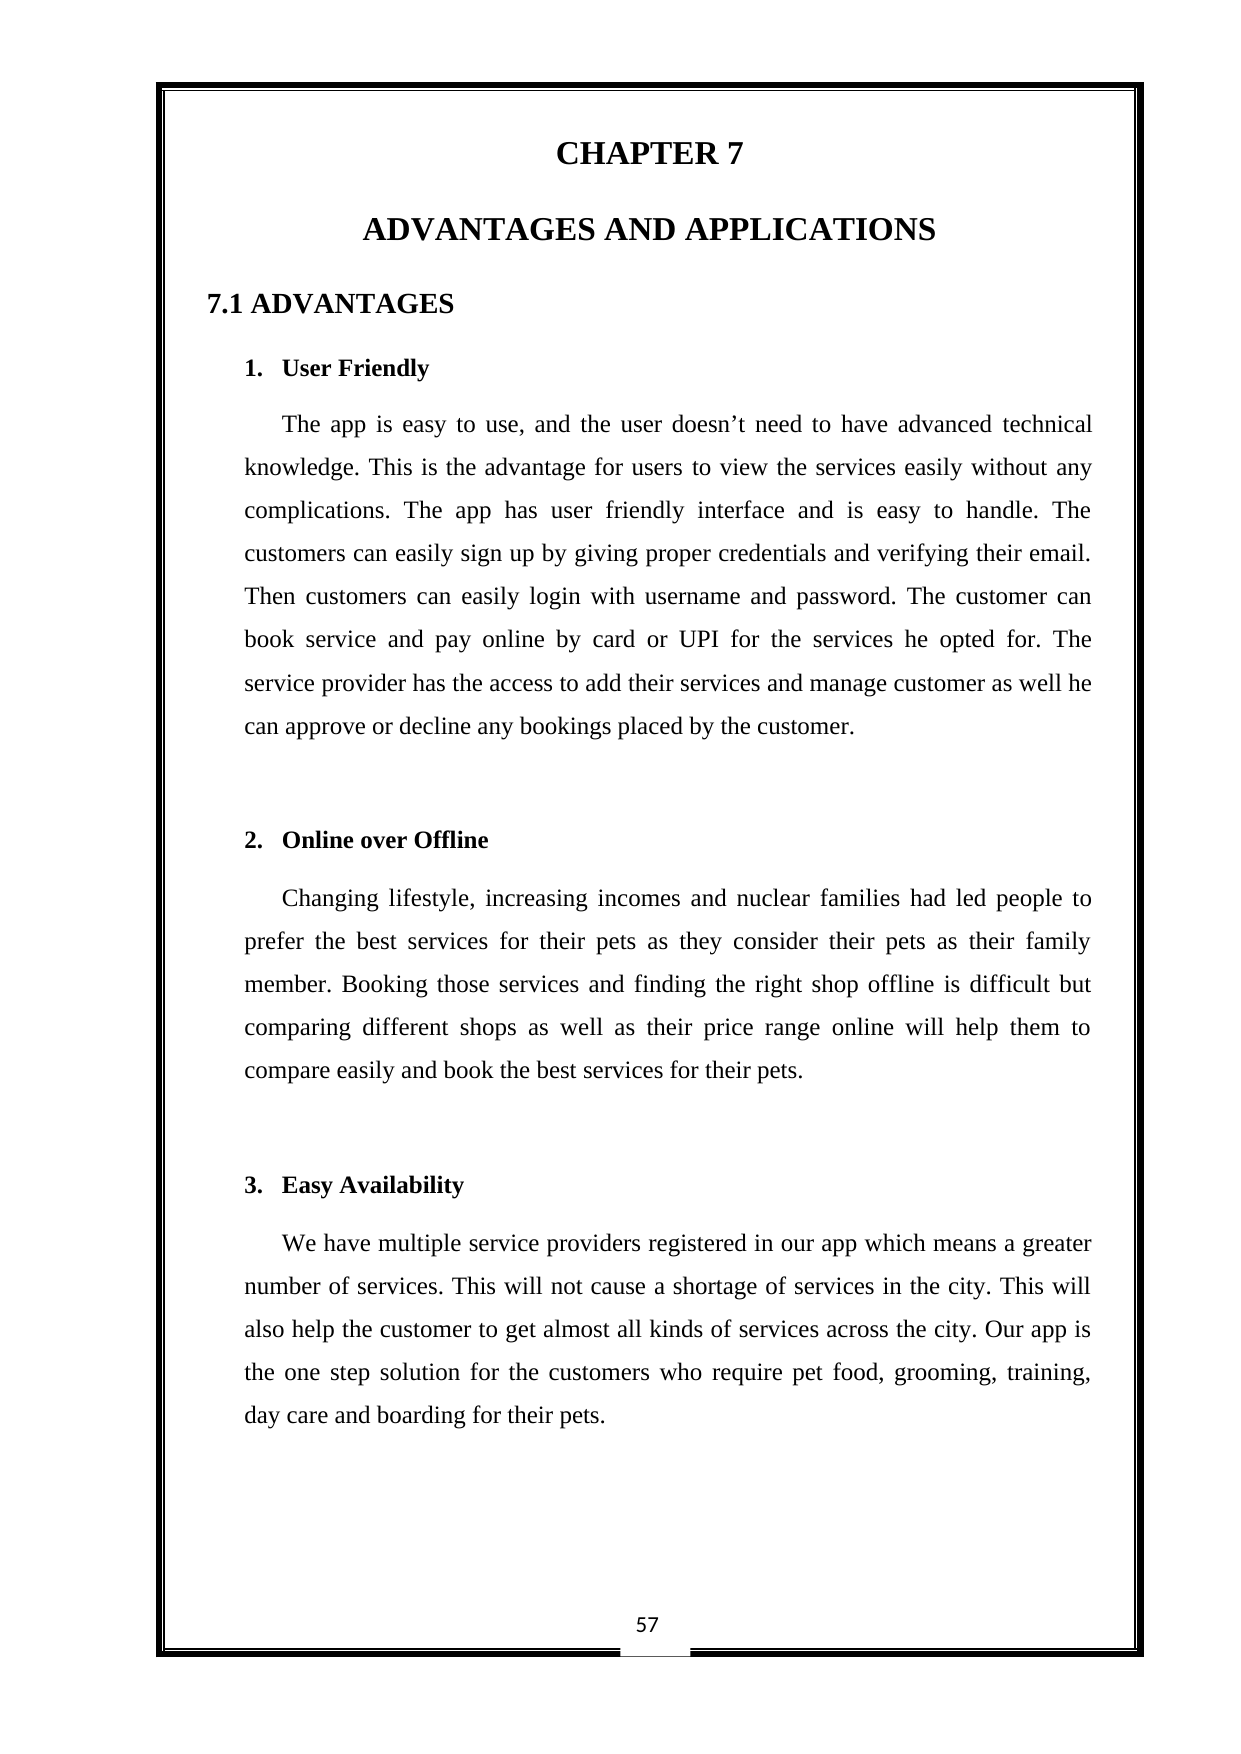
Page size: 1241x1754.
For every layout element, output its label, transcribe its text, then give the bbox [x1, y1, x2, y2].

text The app is easy to use, and the user doesn’t need to have advanced technical knowledge. This is the advantage for users to view the services easily without any complications. The app has user friendly interface and is easy to handle. The customers can easily sign up by giving proper credentials and verifying their email. Then customers can easily login with username and password. The customer can book service and pay online by card or UPI for the services he opted for. The service provider has the access to add their services and manage customer as well he can approve or decline any bookings placed by the customer. [244, 409, 1093, 739]
text CHAPTER 7 [207, 133, 1093, 171]
list Easy Availability [244, 1170, 1093, 1199]
text Changing lifestyle, increasing incomes and nuclear families had led people to prefer the best services for their pets as they consider their pets as their family member. Booking those services and finding the right shop offline is difficult but comparing different shops as well as their price range online will help them to compare easily and book the best services for their pets. [244, 883, 1093, 1084]
text ADVANTAGES AND APPLICATIONS [207, 209, 1093, 248]
text We have multiple service providers registered in our app which means a greater number of services. This will not cause a shortage of services in the city. This will also help the customer to get almost all kinds of services across the city. Our app is the one step solution for the customers who require pet food, grooming, training, day care and boarding for their pets. [244, 1228, 1093, 1429]
list User Friendly [244, 353, 1093, 382]
list Online over Offline [244, 825, 1031, 854]
text 7.1 ADVANTAGES [207, 286, 1093, 320]
